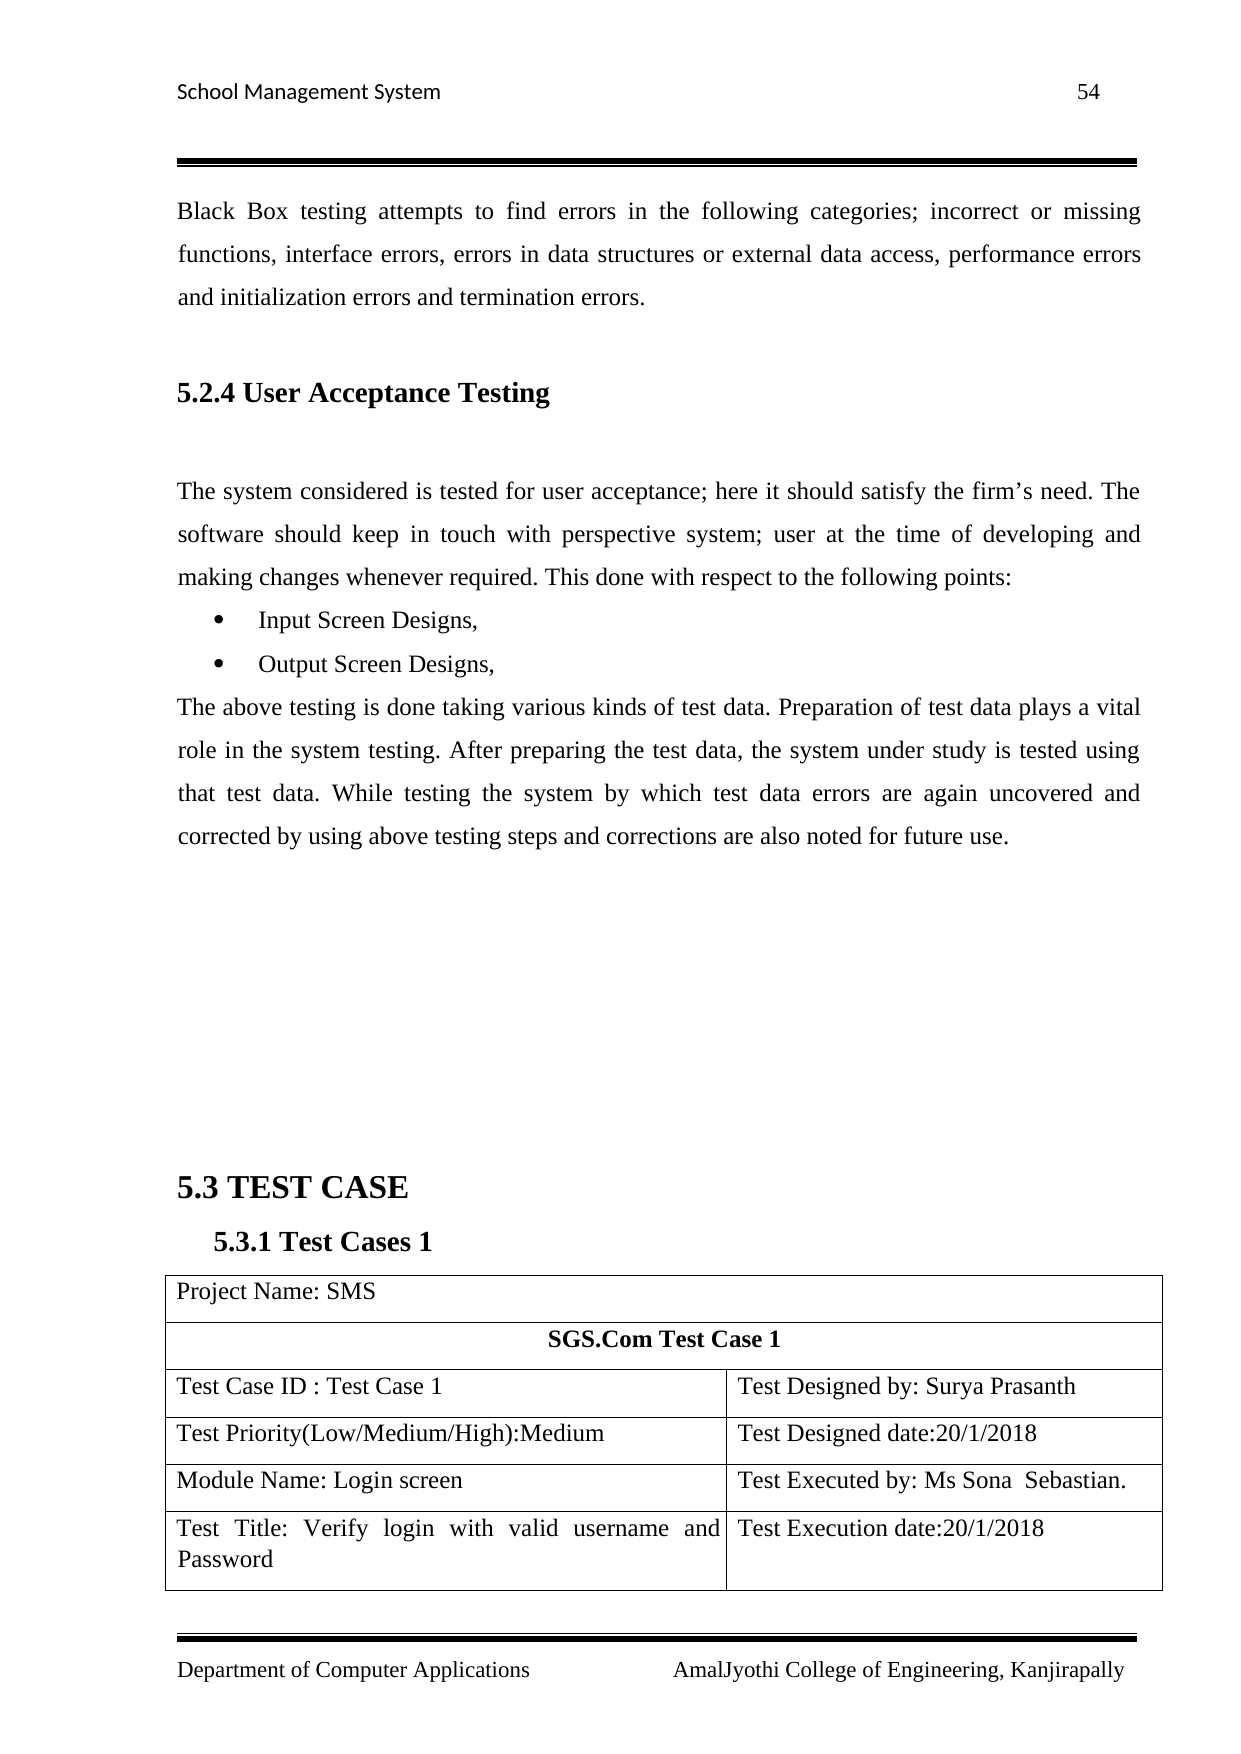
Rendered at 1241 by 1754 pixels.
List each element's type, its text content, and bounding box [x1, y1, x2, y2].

table_cell Test Title: Verify login with valid username and Password [166, 1512, 726, 1589]
table_cell Test Designed date:20/1/2018 [727, 1418, 1162, 1464]
table_cell Module Name: Login screen [166, 1465, 726, 1511]
text 5.3.1 Test Cases 1 [213, 1224, 1142, 1258]
table_cell Test Execution date:20/1/2018 [727, 1512, 1162, 1589]
table_cell SGS.Com Test Case 1 [166, 1323, 1162, 1369]
text 5.2.4 User Acceptance Testing [177, 376, 1142, 409]
list Input Screen Designs, [214, 606, 1142, 634]
text The above testing is done taking various kinds of test data. Preparation of test data plays a vital role in the system testing. After preparing the test data, the system under study is tested using that test data. While testing the system by which test data errors are again uncovered and corrected by using above testing steps and corrections are also noted for future use. [177, 692, 1142, 850]
list Output Screen Designs, [214, 649, 1142, 677]
table_cell Test Case ID : Test Case 1 [166, 1370, 726, 1417]
text The system considered is tested for user acceptance; here it should satisfy the firm’s need. The software should keep in touch with perspective system; user at the time of developing and making changes whenever required. This done with respect to the following points: [177, 476, 1142, 591]
text 5.3 TEST CASE [177, 1167, 1142, 1205]
table_header Project Name: SMS [166, 1276, 1162, 1322]
text Black Box testing attempts to find errors in the following categories; incorrect or missing functions, interface errors, errors in data structures or external data access, performance errors and initialization errors and termination errors. [177, 196, 1142, 311]
table_cell Test Executed by: Ms Sona Sebastian. [727, 1465, 1162, 1511]
table_cell Test Designed by: Surya Prasanth [727, 1370, 1162, 1417]
table_cell Test Priority(Low/Medium/High):Medium [166, 1418, 726, 1464]
